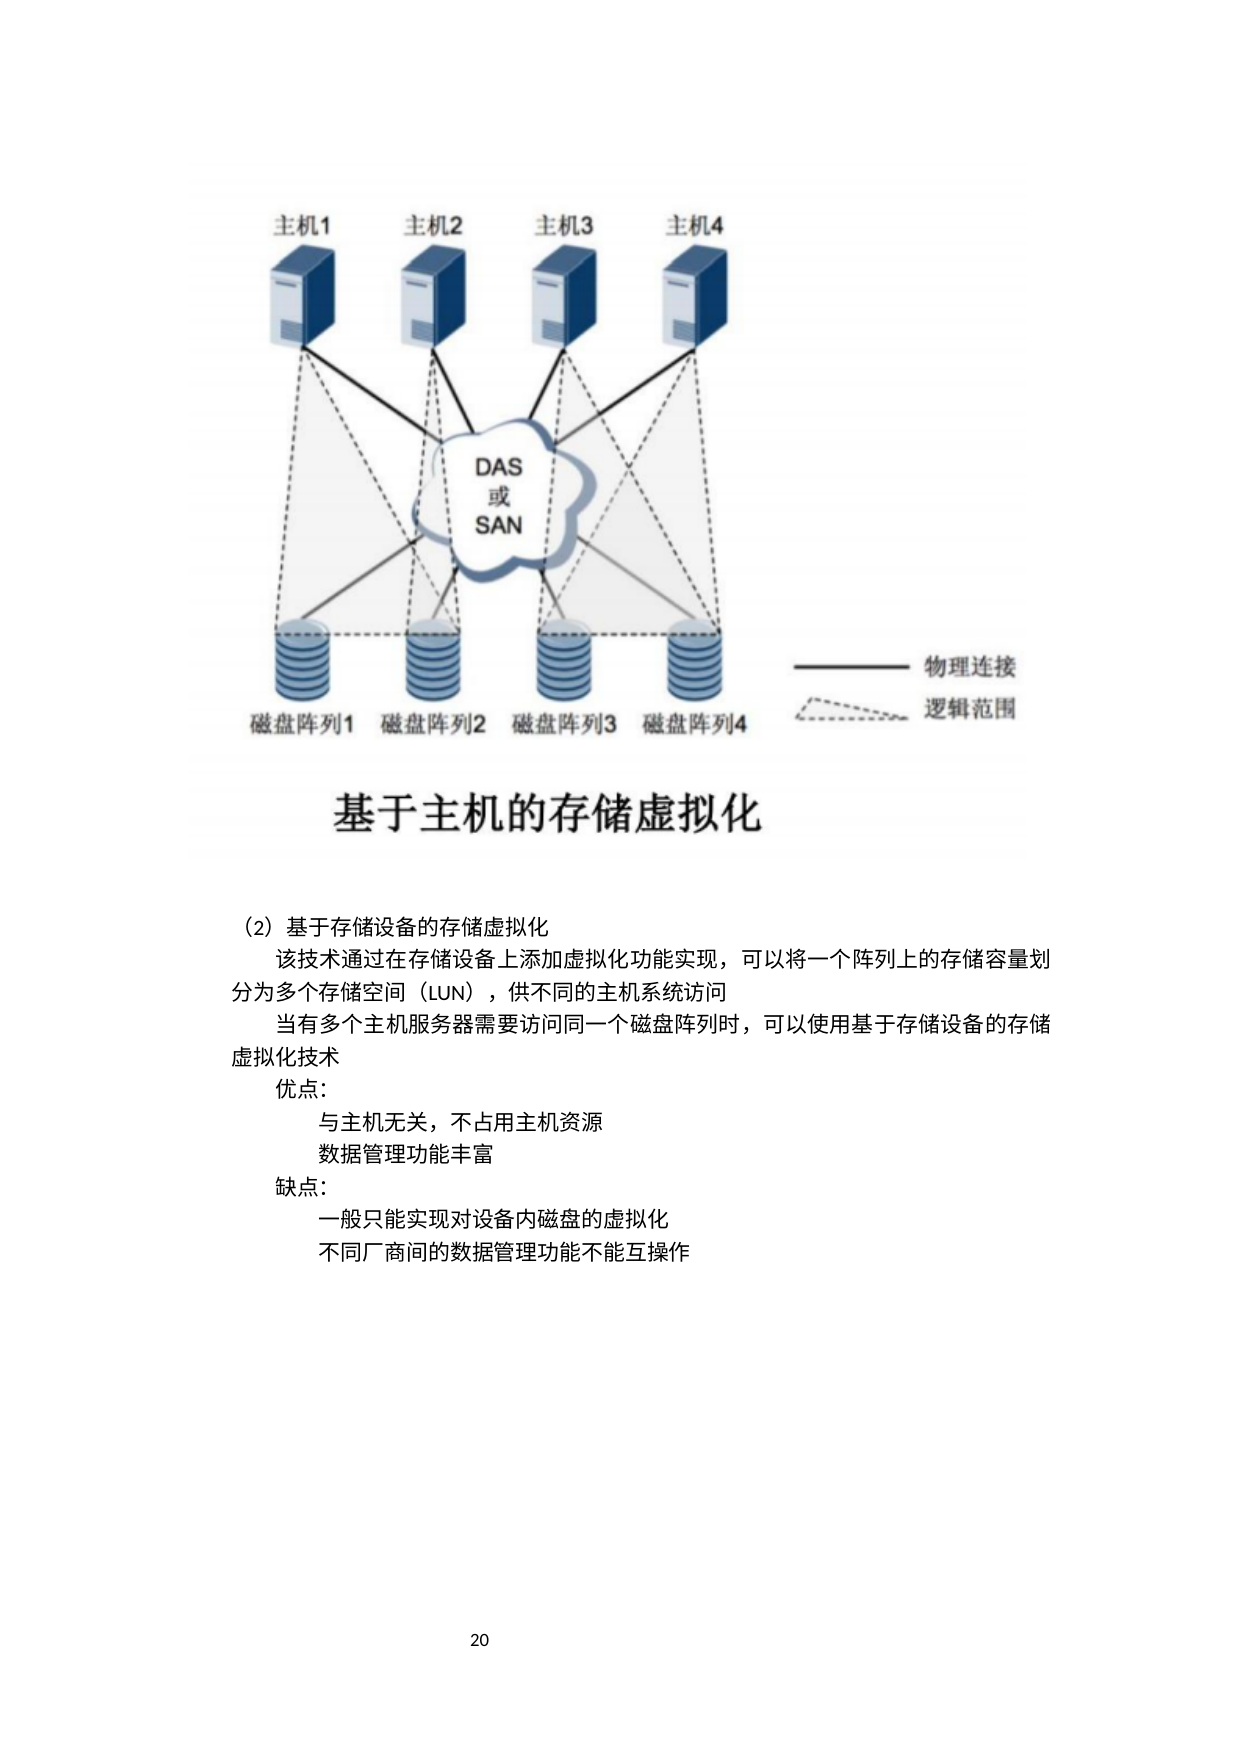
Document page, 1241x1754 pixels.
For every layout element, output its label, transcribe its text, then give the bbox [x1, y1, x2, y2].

picture [187, 162, 1041, 880]
text 当有多个主机服务器需要访问同一个磁盘阵列时，可以使用基于存储设备的存储虚拟化技术 [231, 1007, 1053, 1072]
text 缺点： [231, 1169, 1053, 1202]
text 该技术通过在存储设备上添加虚拟化功能实现，可以将一个阵列上的存储容量划分为多个存储空间（LUN），供不同的主机系统访问 [231, 942, 1053, 1007]
text 一般只能实现对设备内磁盘的虚拟化 [275, 1202, 1053, 1234]
text 不同厂商间的数据管理功能不能互操作 [275, 1234, 1053, 1267]
list 基于存储设备的存储虚拟化 [187, 909, 1053, 942]
text 优点： [231, 1072, 1053, 1104]
text 与主机无关，不占用主机资源 [275, 1104, 1053, 1137]
text 数据管理功能丰富 [275, 1137, 1053, 1169]
